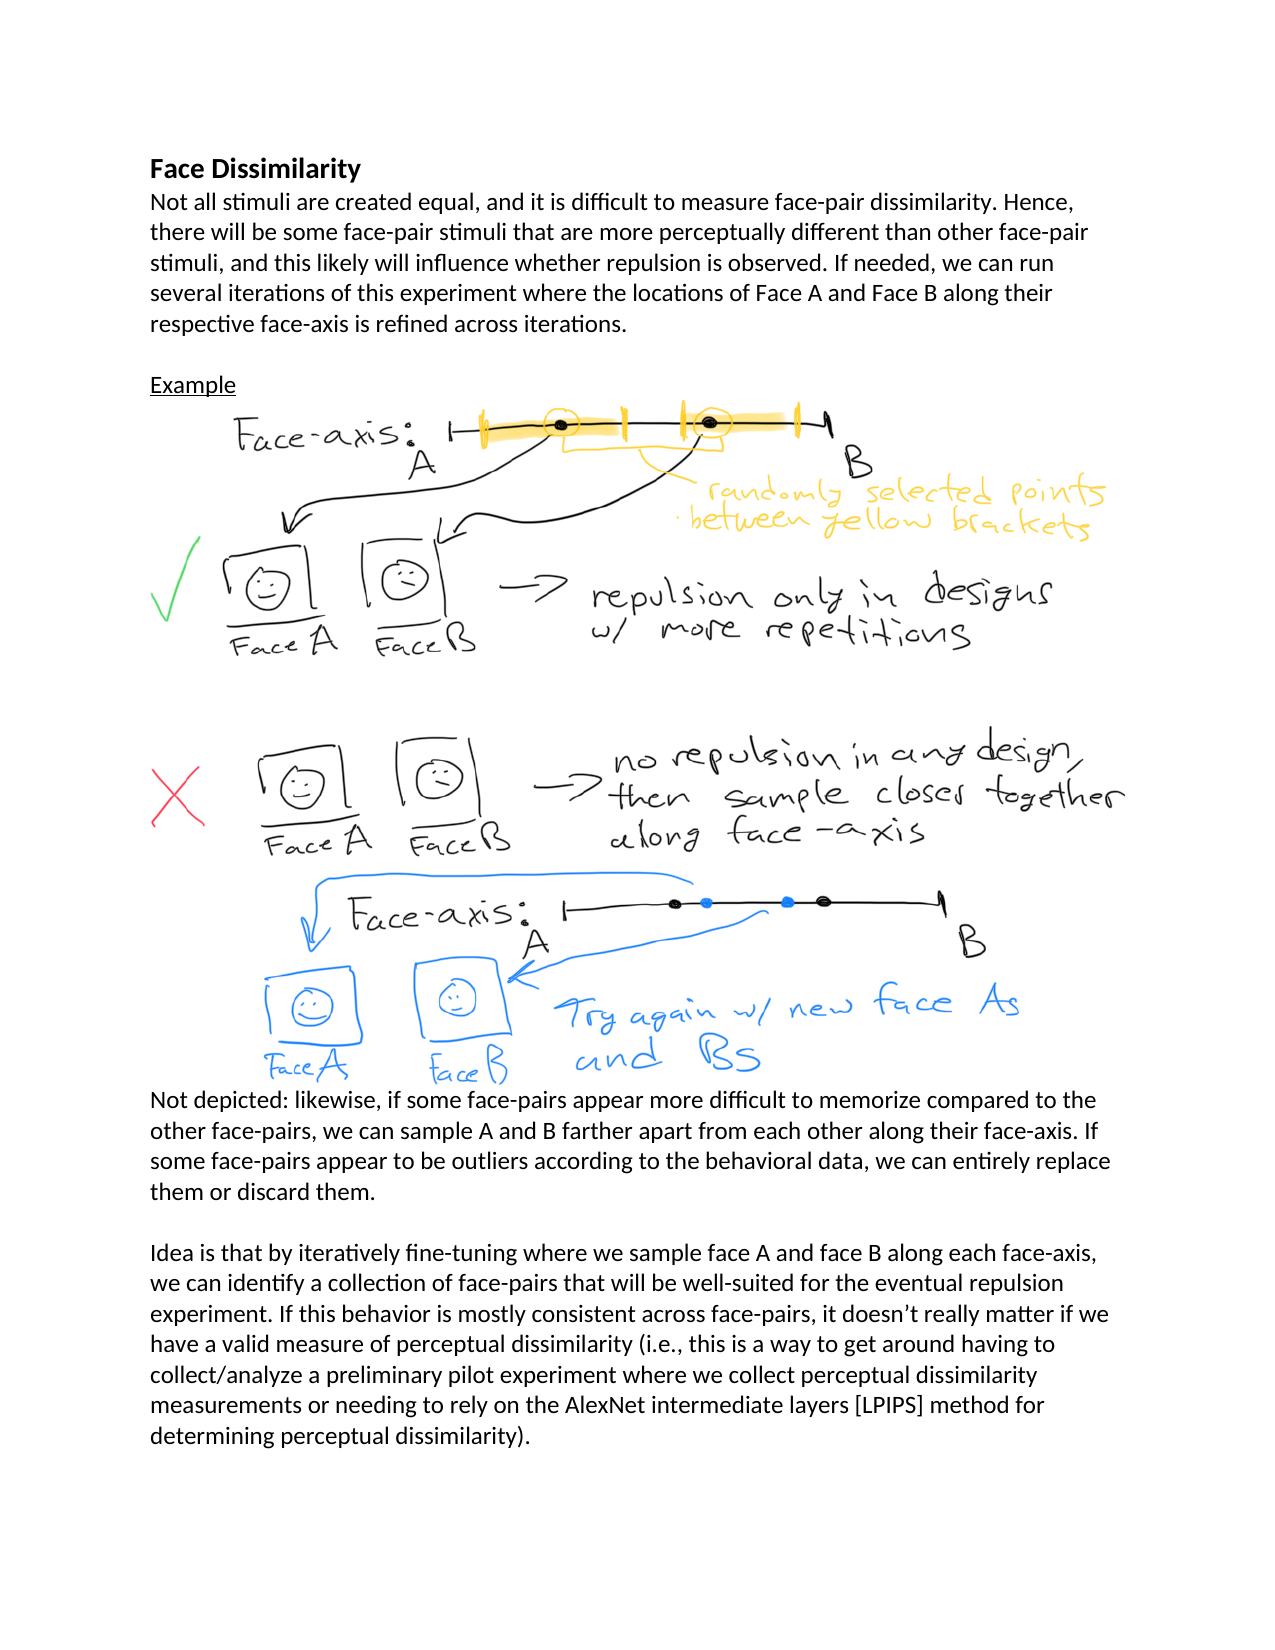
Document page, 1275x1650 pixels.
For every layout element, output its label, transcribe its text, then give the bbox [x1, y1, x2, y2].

text Not all stimuli are created equal, and it is difficult to measure face-pair dissimilarity. Hence, there will be some face-pair stimuli that are more perceptually different than other face-pair stimuli, and this likely will influence whether repulsion is observed. If needed, we can run several iterations of this experiment where the locations of Face A and Face B along their respective face-axis is refined across iterations. [150, 186, 1125, 338]
picture [150, 399, 1125, 1085]
text Not depicted: likewise, if some face-pairs appear more difficult to memorize compared to the other face-pairs, we can sample A and B farther apart from each other along their face-axis. If some face-pairs appear to be outliers according to the behavioral data, we can entirely replace them or discard them. [150, 1085, 1125, 1206]
text Example [150, 369, 1125, 399]
text Face Dissimilarity [150, 150, 1125, 186]
text Idea is that by iteratively fine-tuning where we sample face A and face B along each face-axis, we can identify a collection of face-pairs that will be well-suited for the eventual repulsion experiment. If this behavior is mostly consistent across face-pairs, it doesn’t really matter if we have a valid measure of perceptual dissimilarity (i.e., this is a way to get around having to collect/analyze a preliminary pilot experiment where we collect perceptual dissimilarity measurements or needing to rely on the AlexNet intermediate layers [LPIPS] method for determining perceptual dissimilarity). [150, 1237, 1125, 1451]
